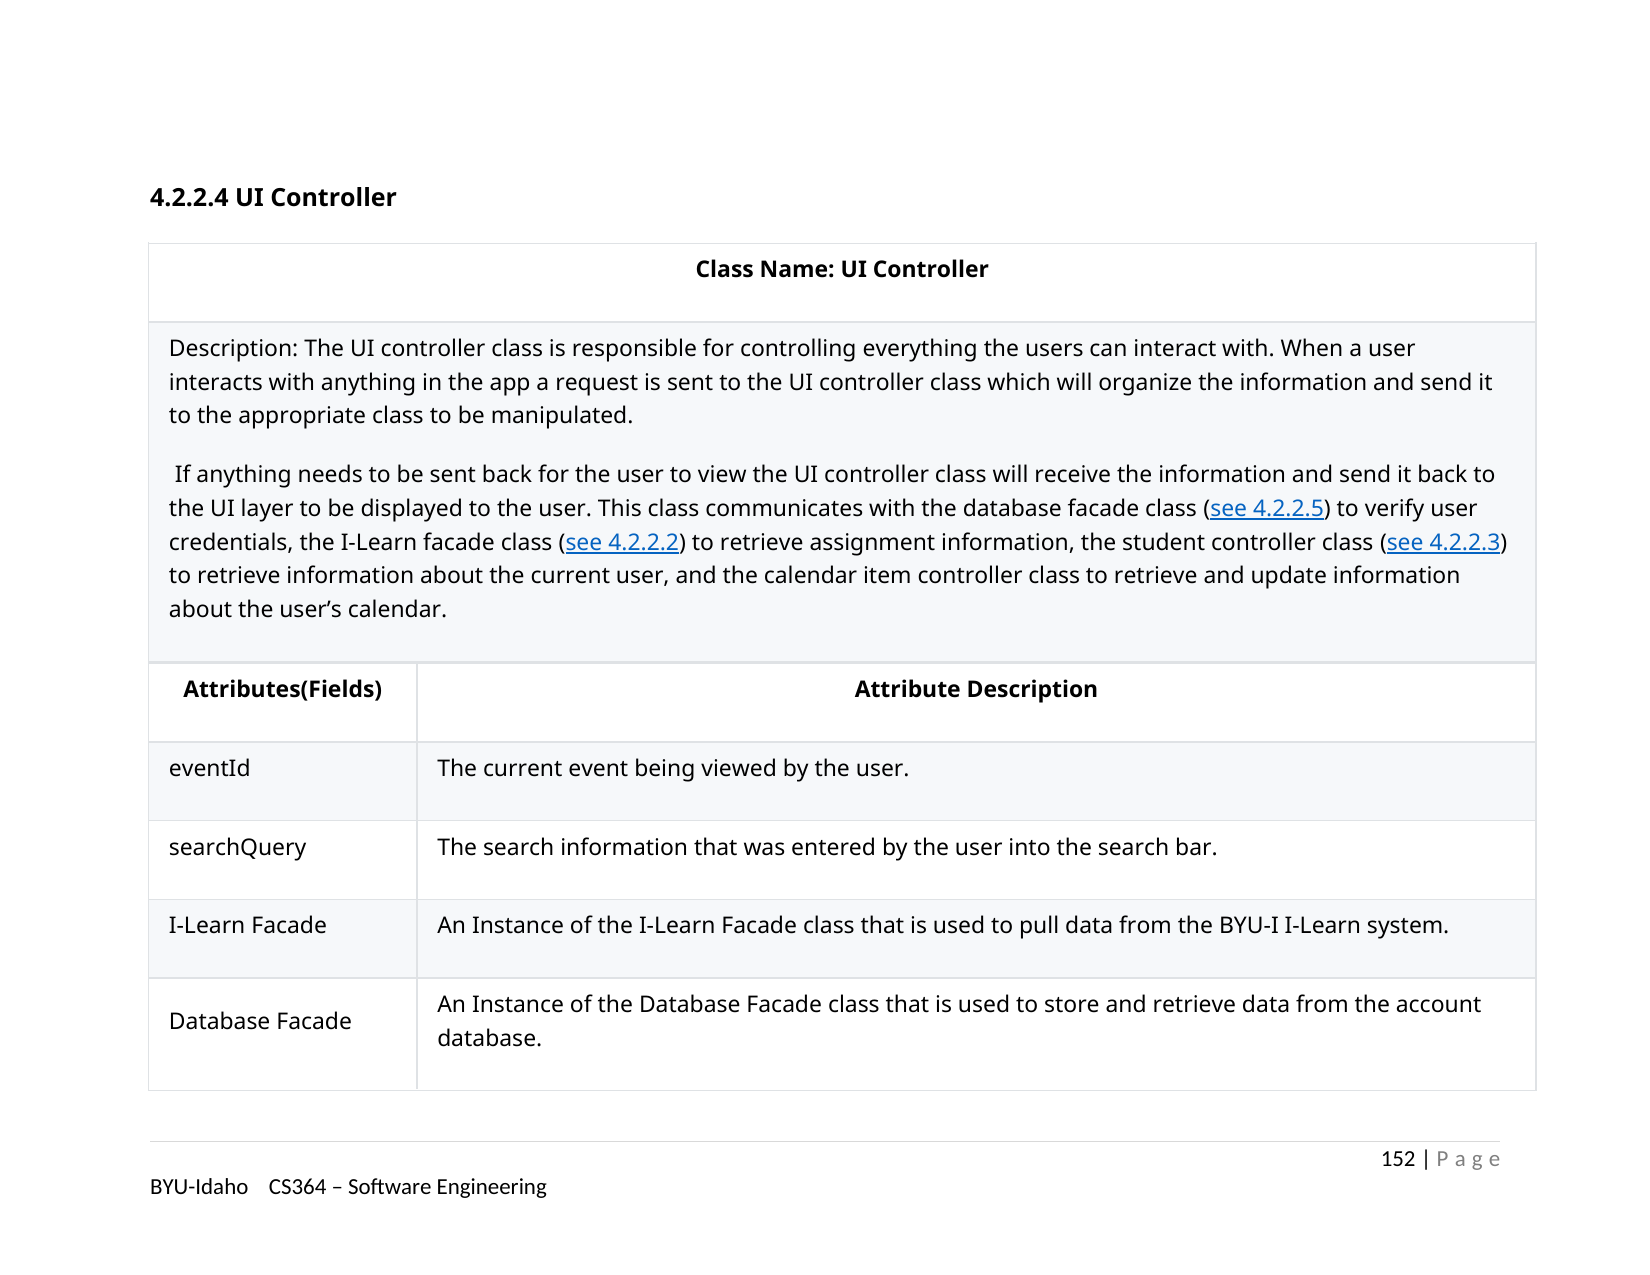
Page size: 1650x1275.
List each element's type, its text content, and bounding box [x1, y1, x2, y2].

table_cell Description: The UI controller class is responsible for controlling everything the users can interact with. When a user interacts with anything in the app a request is sent to the UI controller class which will organize the information and send it to the appropriate class to be manipulated. If anything needs to be sent back for the user to view the UI controller class will receive the information and send it back to the UI layer to be displayed to the user. This class communicates with the database facade class (see 4.2.2.5) to verify user credentials, the I-Learn facade class (see 4.2.2.2) to retrieve assignment information, the student controller class (see 4.2.2.3) to retrieve information about the current user, and the calendar item controller class to retrieve and update information about the user’s calendar. [149, 323, 1535, 661]
table_cell eventId [149, 743, 416, 820]
table_header Attribute Description [418, 664, 1535, 741]
table_cell I-Learn Facade [149, 900, 416, 977]
table_header Class Name: UI Controller [149, 244, 1535, 321]
table_cell Database Facade [149, 979, 416, 1089]
table_cell The current event being viewed by the user. [418, 743, 1535, 820]
table_header Attributes(Fields) [149, 664, 416, 741]
table_cell An Instance of the I-Learn Facade class that is used to pull data from the BYU-I I-Learn system. [418, 900, 1535, 977]
table_cell searchQuery [149, 821, 416, 898]
table_cell An Instance of the Database Facade class that is used to store and retrieve data from the account database. [418, 979, 1535, 1089]
table_cell The search information that was entered by the user into the search bar. [418, 821, 1535, 898]
subtitle 4.2.2.4 UI Controller [150, 179, 1500, 213]
